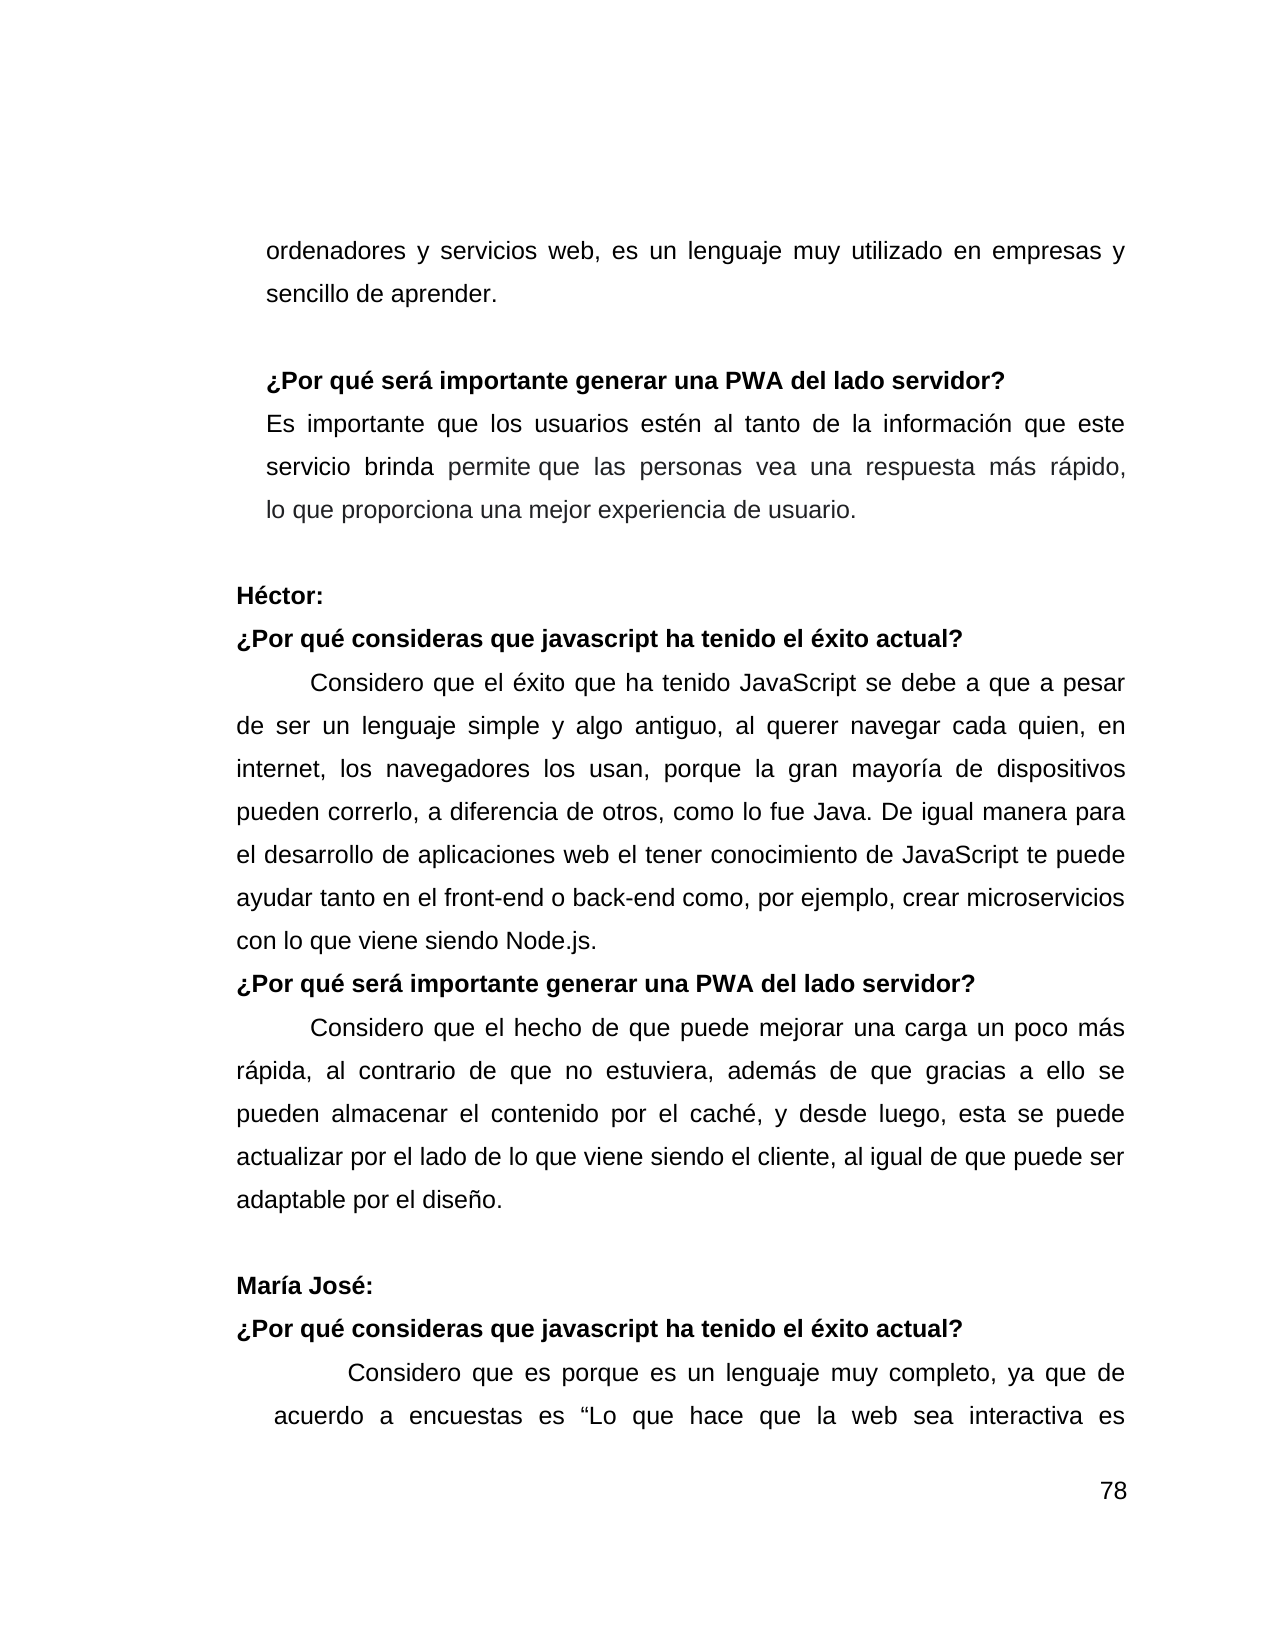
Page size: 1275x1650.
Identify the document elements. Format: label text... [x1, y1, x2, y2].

text María José: [236, 1271, 1127, 1300]
text ¿Por qué consideras que javascript ha tenido el éxito actual? [236, 624, 1127, 653]
text Héctor: [236, 581, 1127, 610]
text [273, 1357, 1127, 1429]
text Es importante que los usuarios estén al tanto de la información que este servicio brinda permite que las personas vea una respuesta más rápido, lo que proporciona una mejor experiencia de usuario. [266, 409, 1127, 524]
text ¿Por qué será importante generar una PWA del lado servidor? [236, 969, 1127, 998]
text Considero que el hecho de que puede mejorar una carga un poco más rápida, al contrario de que no estuviera, además de que gracias a ello se pueden almacenar el contenido por el caché, y desde luego, esta se puede actualizar por el lado de lo que viene siendo el cliente, al igual de que puede ser adaptable por el diseño. [236, 1012, 1127, 1214]
text Considero que el éxito que ha tenido JavaScript se debe a que a pesar de ser un lenguaje simple y algo antiguo, al querer navegar cada quien, en internet, los navegadores los usan, porque la gran mayoría de dispositivos pueden correrlo, a diferencia de otros, como lo fue Java. De igual manera para el desarrollo de aplicaciones web el tener conocimiento de JavaScript te puede ayudar tanto en el front-end o back-end como, por ejemplo, crear microservicios con lo que viene siendo Node.js. [236, 667, 1127, 955]
text ¿Por qué será importante generar una PWA del lado servidor? [266, 366, 1127, 394]
text ¿Por qué consideras que javascript ha tenido el éxito actual? [236, 1314, 1127, 1343]
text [266, 236, 1127, 308]
